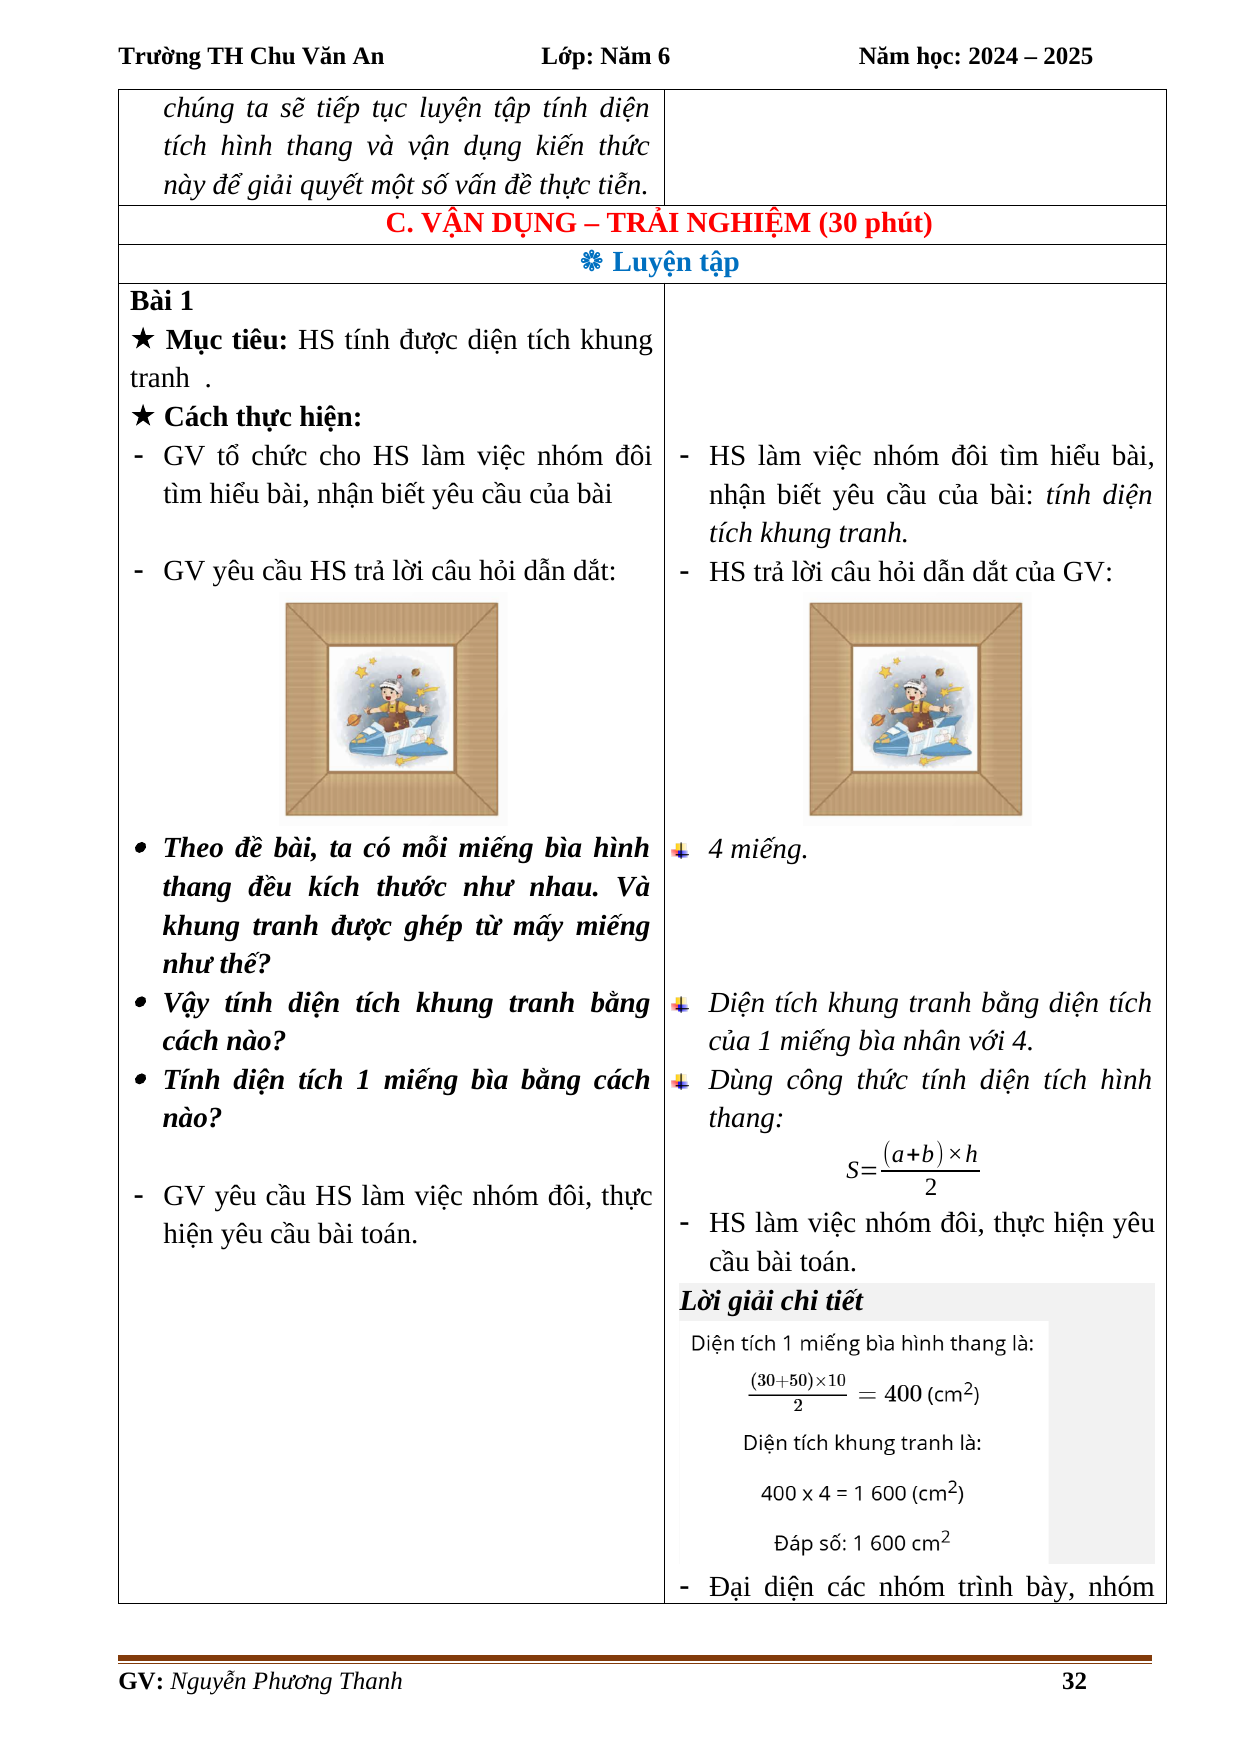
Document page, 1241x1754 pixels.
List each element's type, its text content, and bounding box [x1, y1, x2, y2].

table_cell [665, 90, 1166, 204]
picture [671, 841, 689, 859]
picture [671, 995, 689, 1013]
picture [671, 1072, 689, 1090]
picture [803, 592, 1032, 826]
table_cell Luyện tập [119, 245, 1166, 282]
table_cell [119, 284, 664, 1603]
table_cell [665, 284, 1166, 1603]
picture [679, 1321, 1049, 1565]
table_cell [119, 90, 664, 204]
picture [279, 592, 508, 826]
table_cell C. VẬN DỤNG – TRẢI NGHIỆM (30 phút) [119, 206, 1166, 243]
